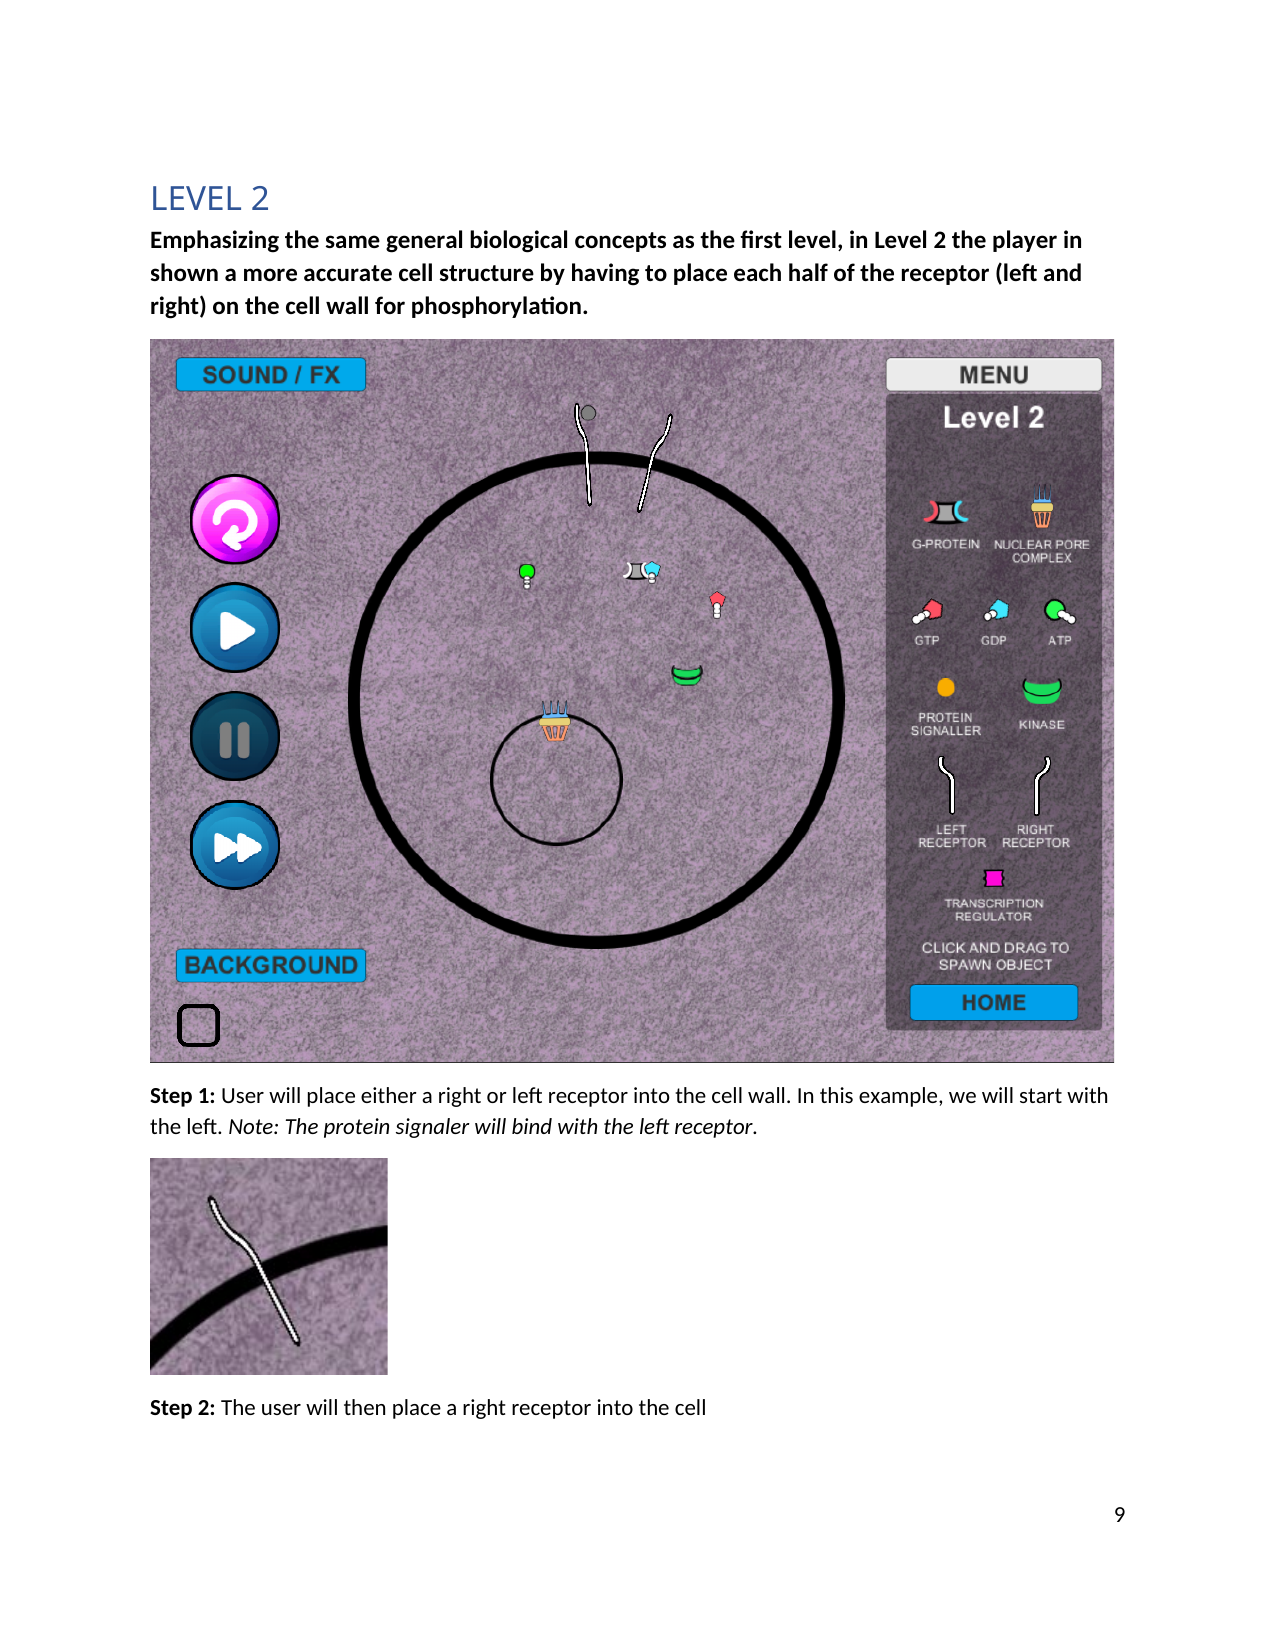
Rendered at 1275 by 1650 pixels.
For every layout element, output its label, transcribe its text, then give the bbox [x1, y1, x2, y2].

subtitle LEVEL 2 [150, 175, 1125, 220]
picture [150, 339, 1115, 1063]
text Step 1: User will place either a right or left receptor into the cell wall. In this example, we will start with the left. Note: The protein signaler will bind with the left receptor. [150, 1082, 1125, 1140]
picture [150, 1158, 388, 1375]
text Step 2: The user will then place a right receptor into the cell [150, 1393, 1125, 1421]
text Emphasizing the same general biological concepts as the first level, in Level 2 the player in shown a more accurate cell structure by having to place each half of the receptor (left and right) on the cell wall for phosphorylation. [150, 224, 1125, 320]
